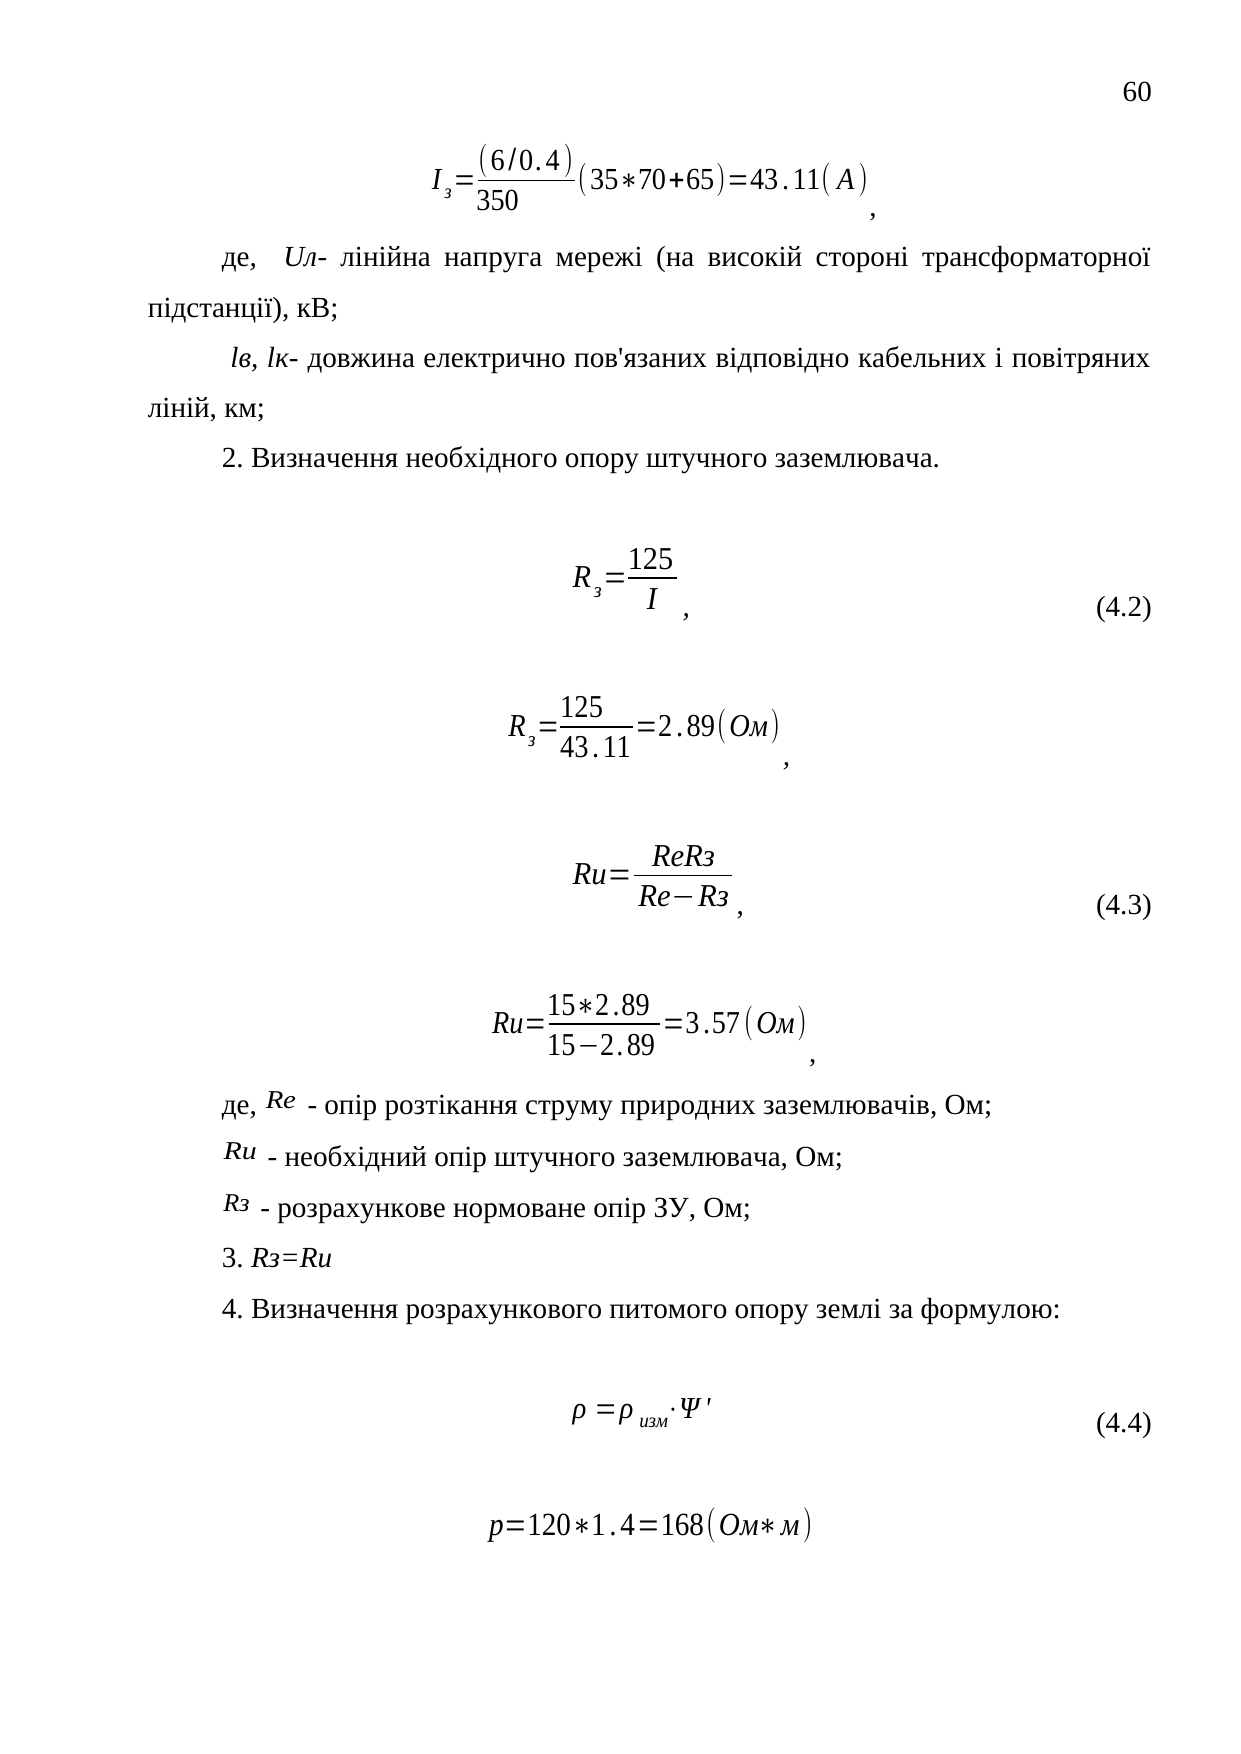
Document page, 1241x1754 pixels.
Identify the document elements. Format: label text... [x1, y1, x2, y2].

text де, - опір розтікання струму природних заземлювачів, Ом; [148, 1086, 1152, 1121]
text - необхідний опір штучного заземлювача, Ом; [148, 1137, 1152, 1172]
text , (4.2) [148, 541, 1152, 623]
text , [148, 690, 1152, 772]
text , (4.3) [148, 839, 1152, 920]
text , [148, 987, 1152, 1069]
text - розрахункове нормоване опір ЗУ, Ом; [148, 1189, 1152, 1224]
text , [148, 141, 1152, 223]
list Визначення необхідного опору штучного заземлювача. [148, 441, 1152, 474]
list Rз=Ru [148, 1241, 1152, 1274]
text де, Uл- лінійна напруга мережі (на високій стороні трансформаторної підстанції), кВ; [148, 239, 1152, 323]
list (4.4) [148, 1392, 1152, 1438]
text lв, lк- довжина електрично пов'язаних відповідно кабельних і повітряних ліній, км; [148, 340, 1152, 424]
list Визначення розрахункового питомого опору землі за формулою: [148, 1291, 1152, 1324]
